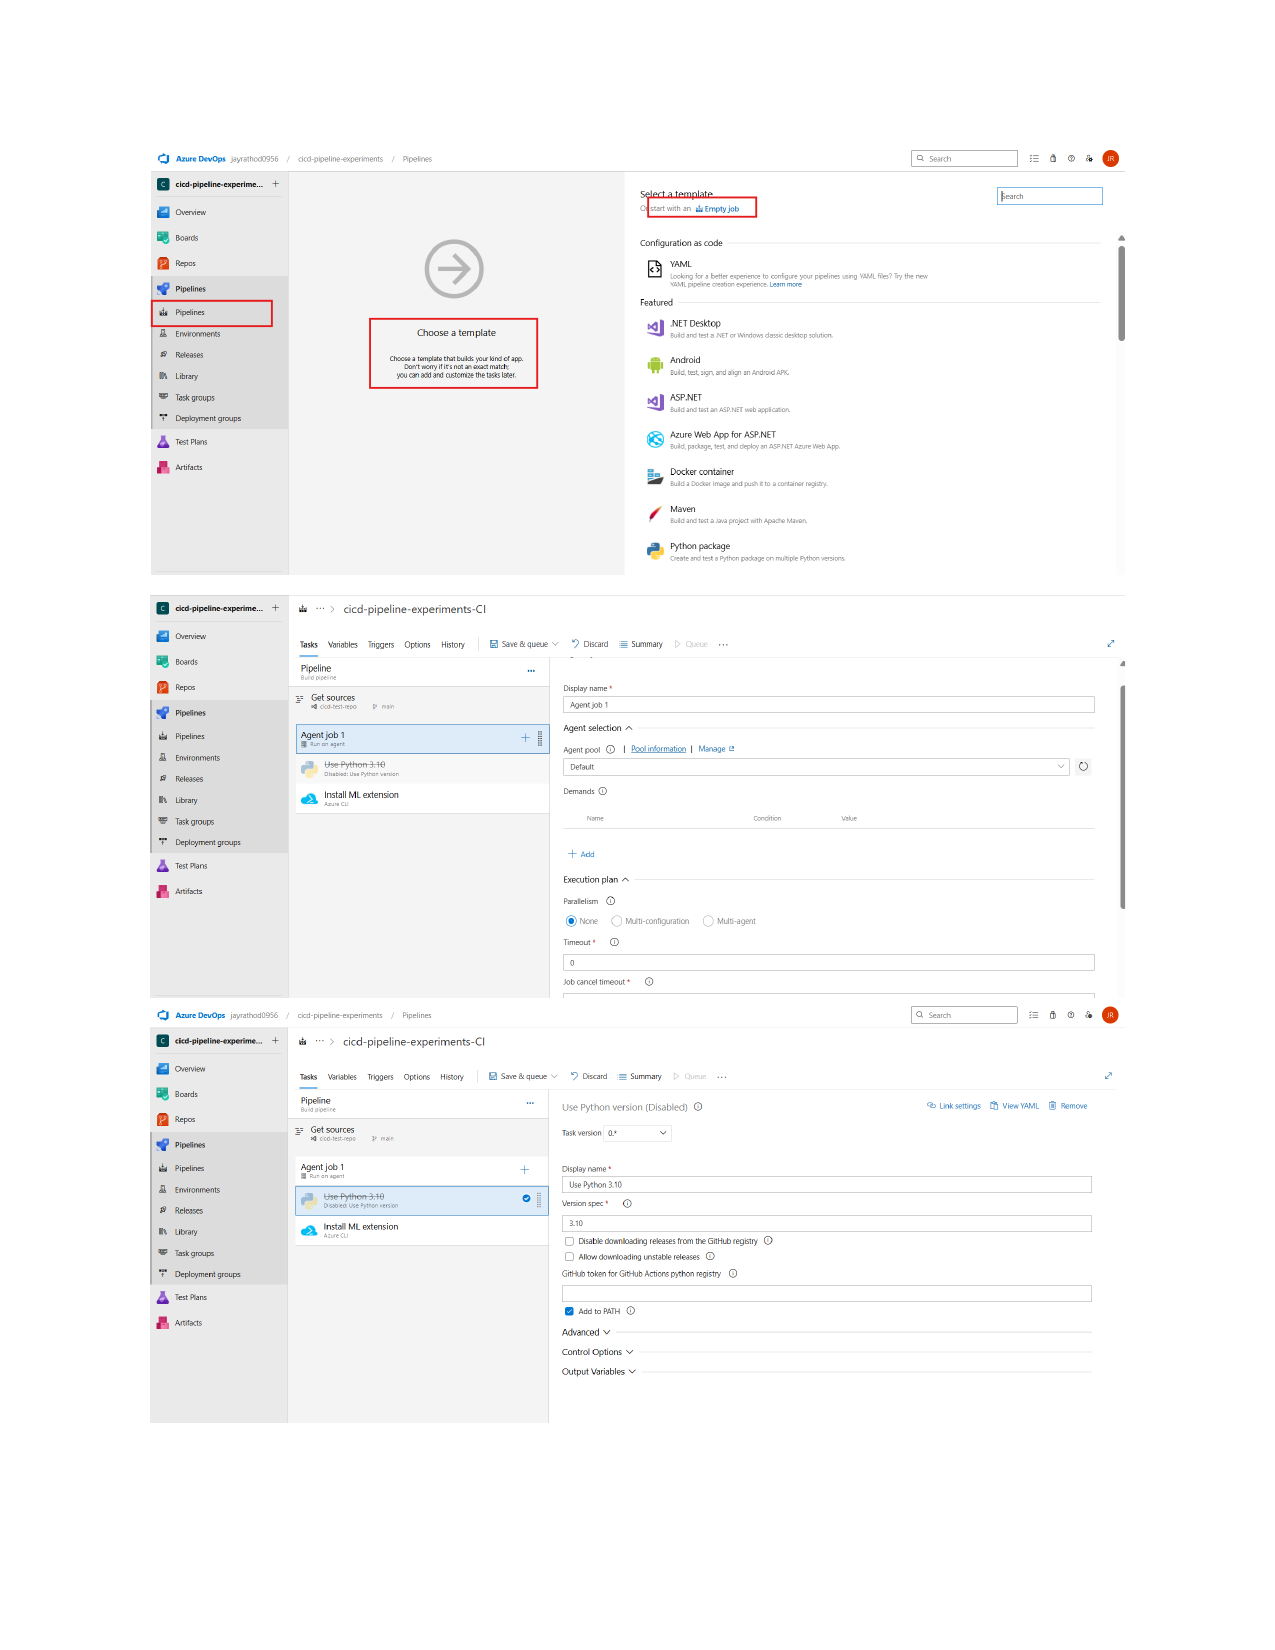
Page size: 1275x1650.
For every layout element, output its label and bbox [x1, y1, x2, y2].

picture [150, 595, 1125, 998]
picture [150, 1002, 1125, 1423]
picture [150, 150, 1125, 575]
